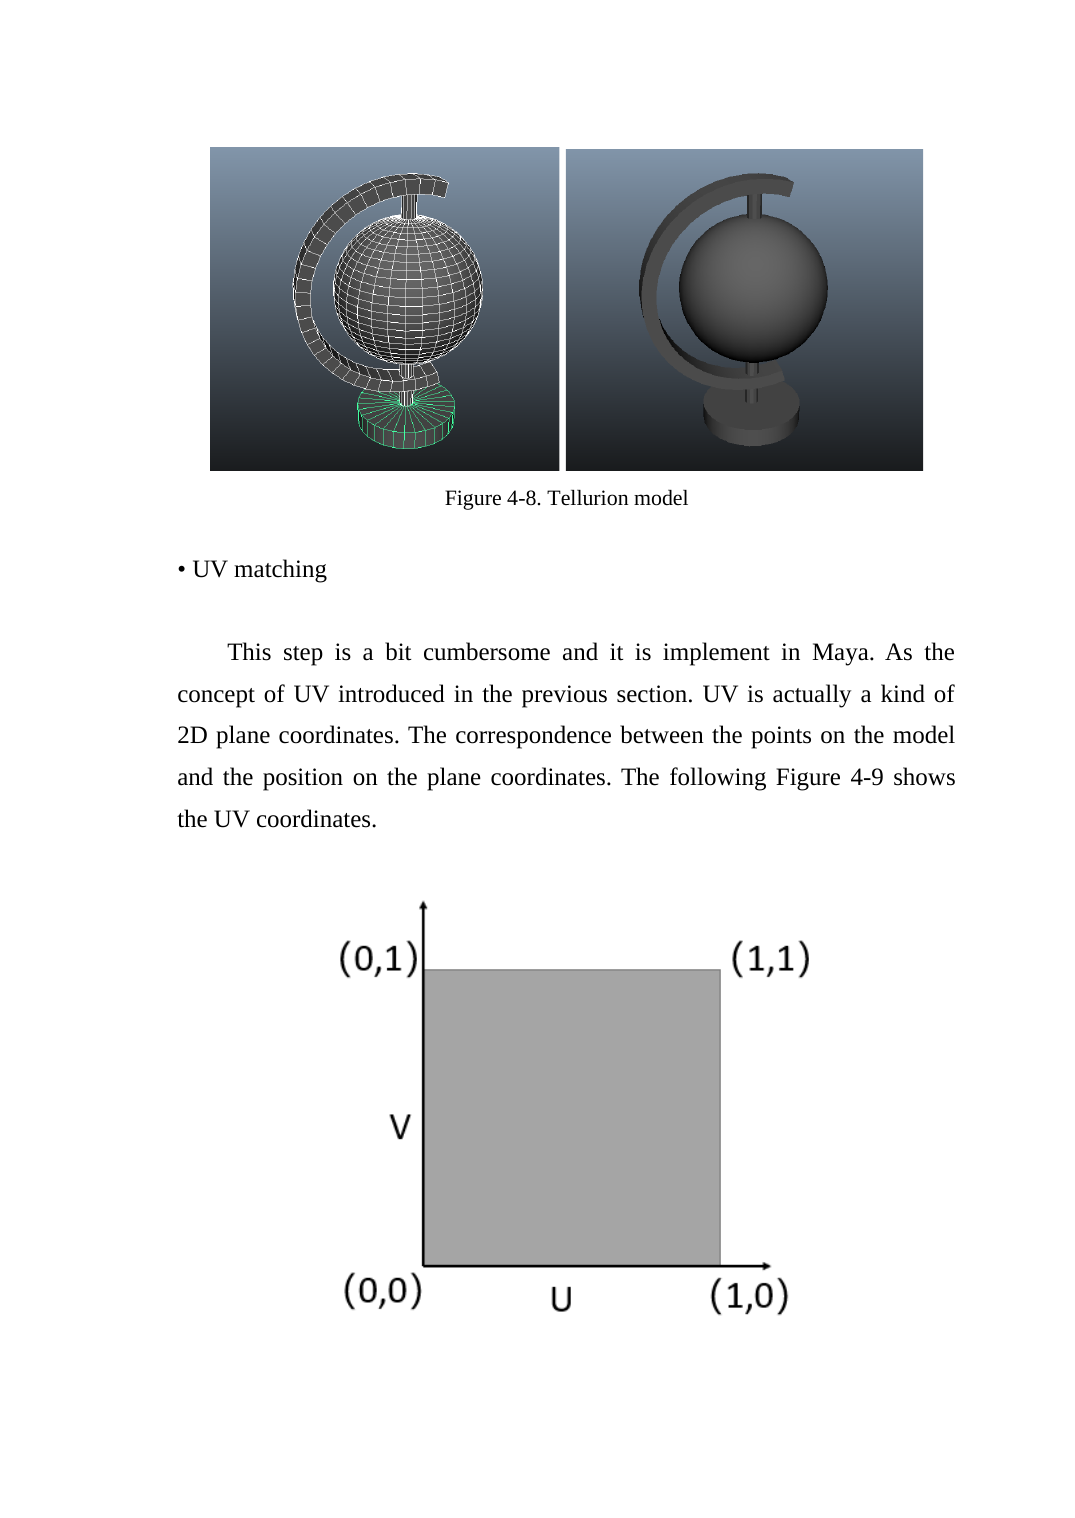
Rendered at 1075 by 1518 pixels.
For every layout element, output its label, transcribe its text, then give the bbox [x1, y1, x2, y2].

text This step is a bit cumbersome and it is implement in Maya. As the concept of UV introduced in the previous section. UV is actually a kind of 2D plane coordinates. The correspondence between the points on the model and the position on the plane coordinates. The following Figure 4-9 shows the UV coordinates. [177, 627, 956, 835]
picture [565, 149, 924, 471]
picture [294, 877, 840, 1348]
text Figure 4-8. Tellurion model [177, 485, 956, 510]
text • UV matching [177, 544, 956, 585]
picture [210, 147, 560, 471]
